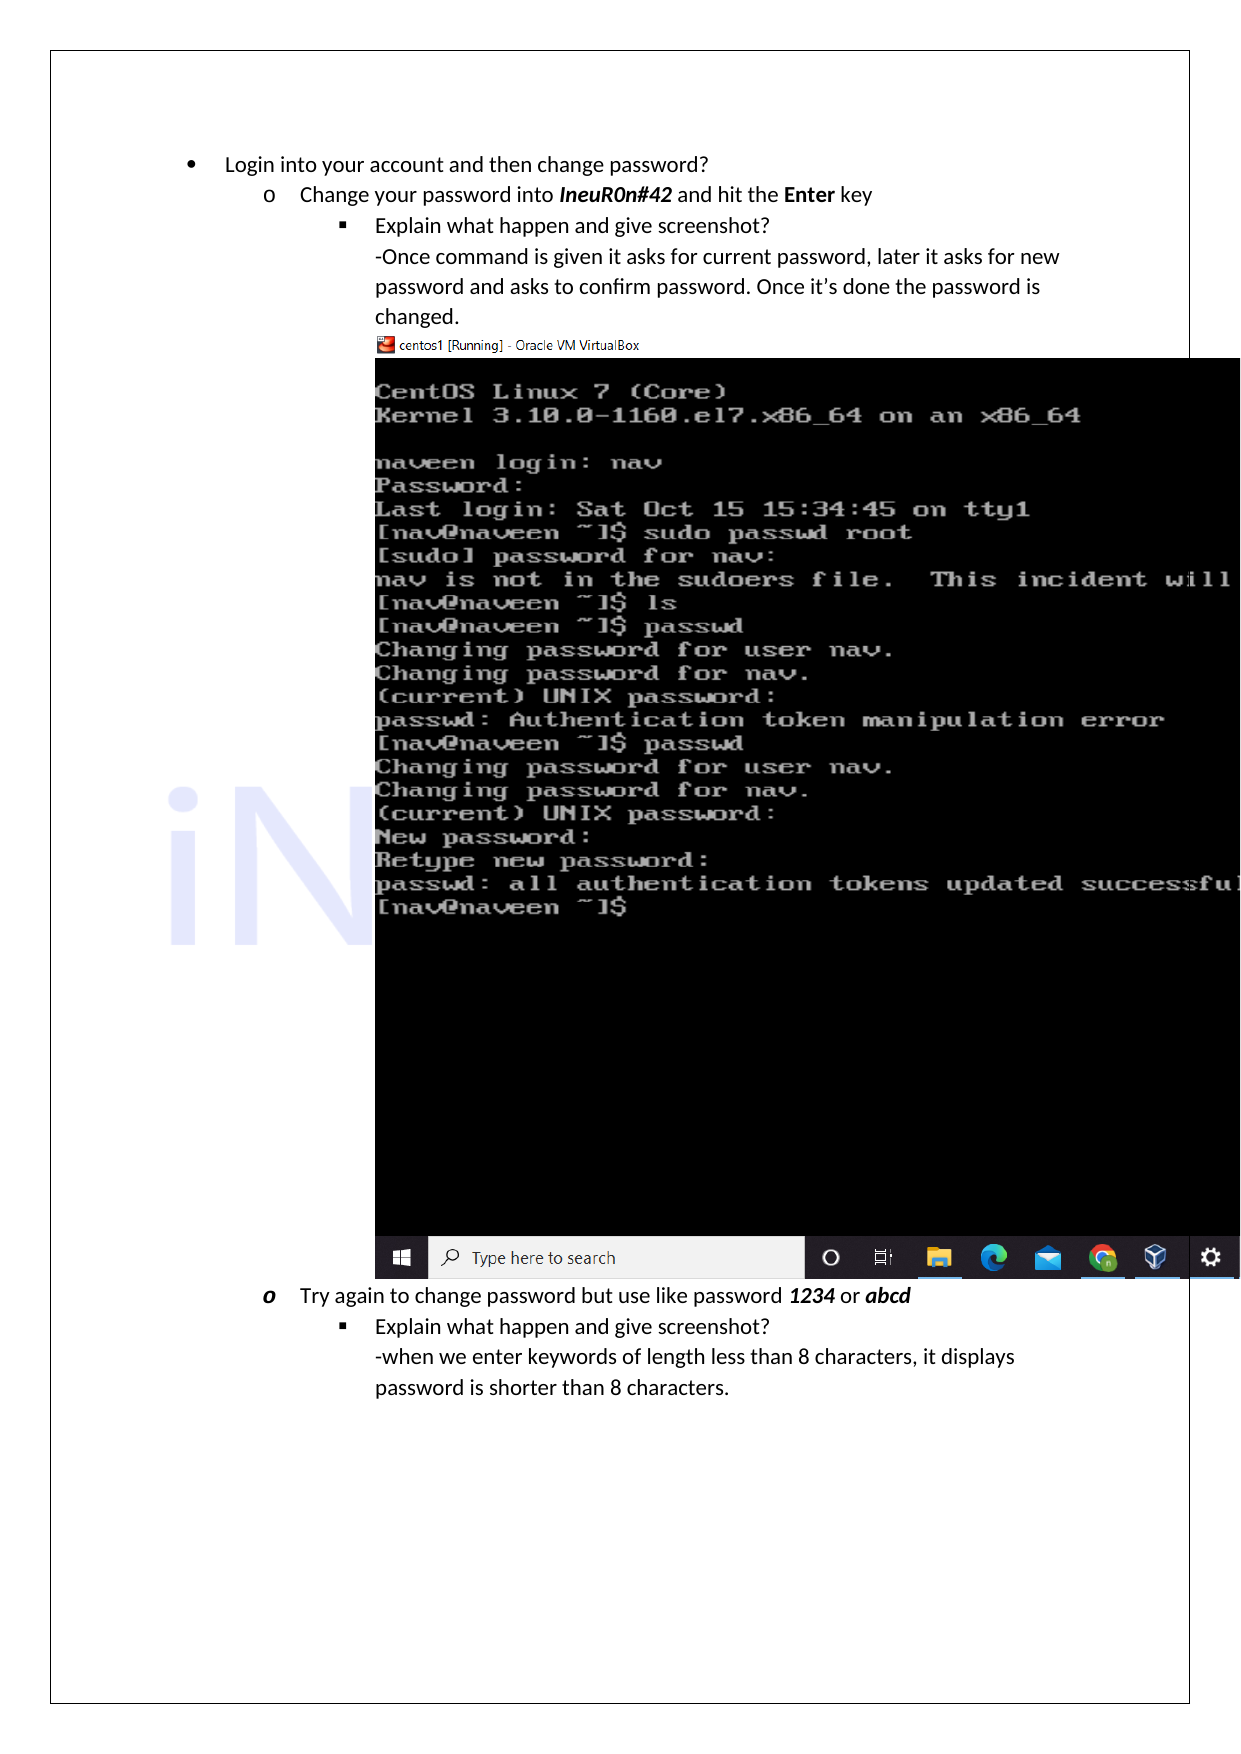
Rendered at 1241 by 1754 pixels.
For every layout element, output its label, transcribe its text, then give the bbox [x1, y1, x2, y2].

list Change your password into IneuR0n#42 and hit the Enter key [262, 180, 1090, 209]
list Try again to change password but use like password 1234 or abcd [262, 1281, 1090, 1310]
list Explain what happen and give screenshot? [337, 212, 1090, 240]
list Login into your account and then change password? [187, 150, 1090, 178]
picture [1190, 332, 1241, 1279]
picture [375, 332, 1189, 1279]
list -when we enter keywords of length less than 8 characters, it displays password is shorter than 8 characters. [375, 1342, 1090, 1401]
list Explain what happen and give screenshot? [337, 1312, 1090, 1340]
list -Once command is given it asks for current password, later it asks for new password and asks to confirm password. Once it’s done the password is changed. [375, 242, 1090, 330]
